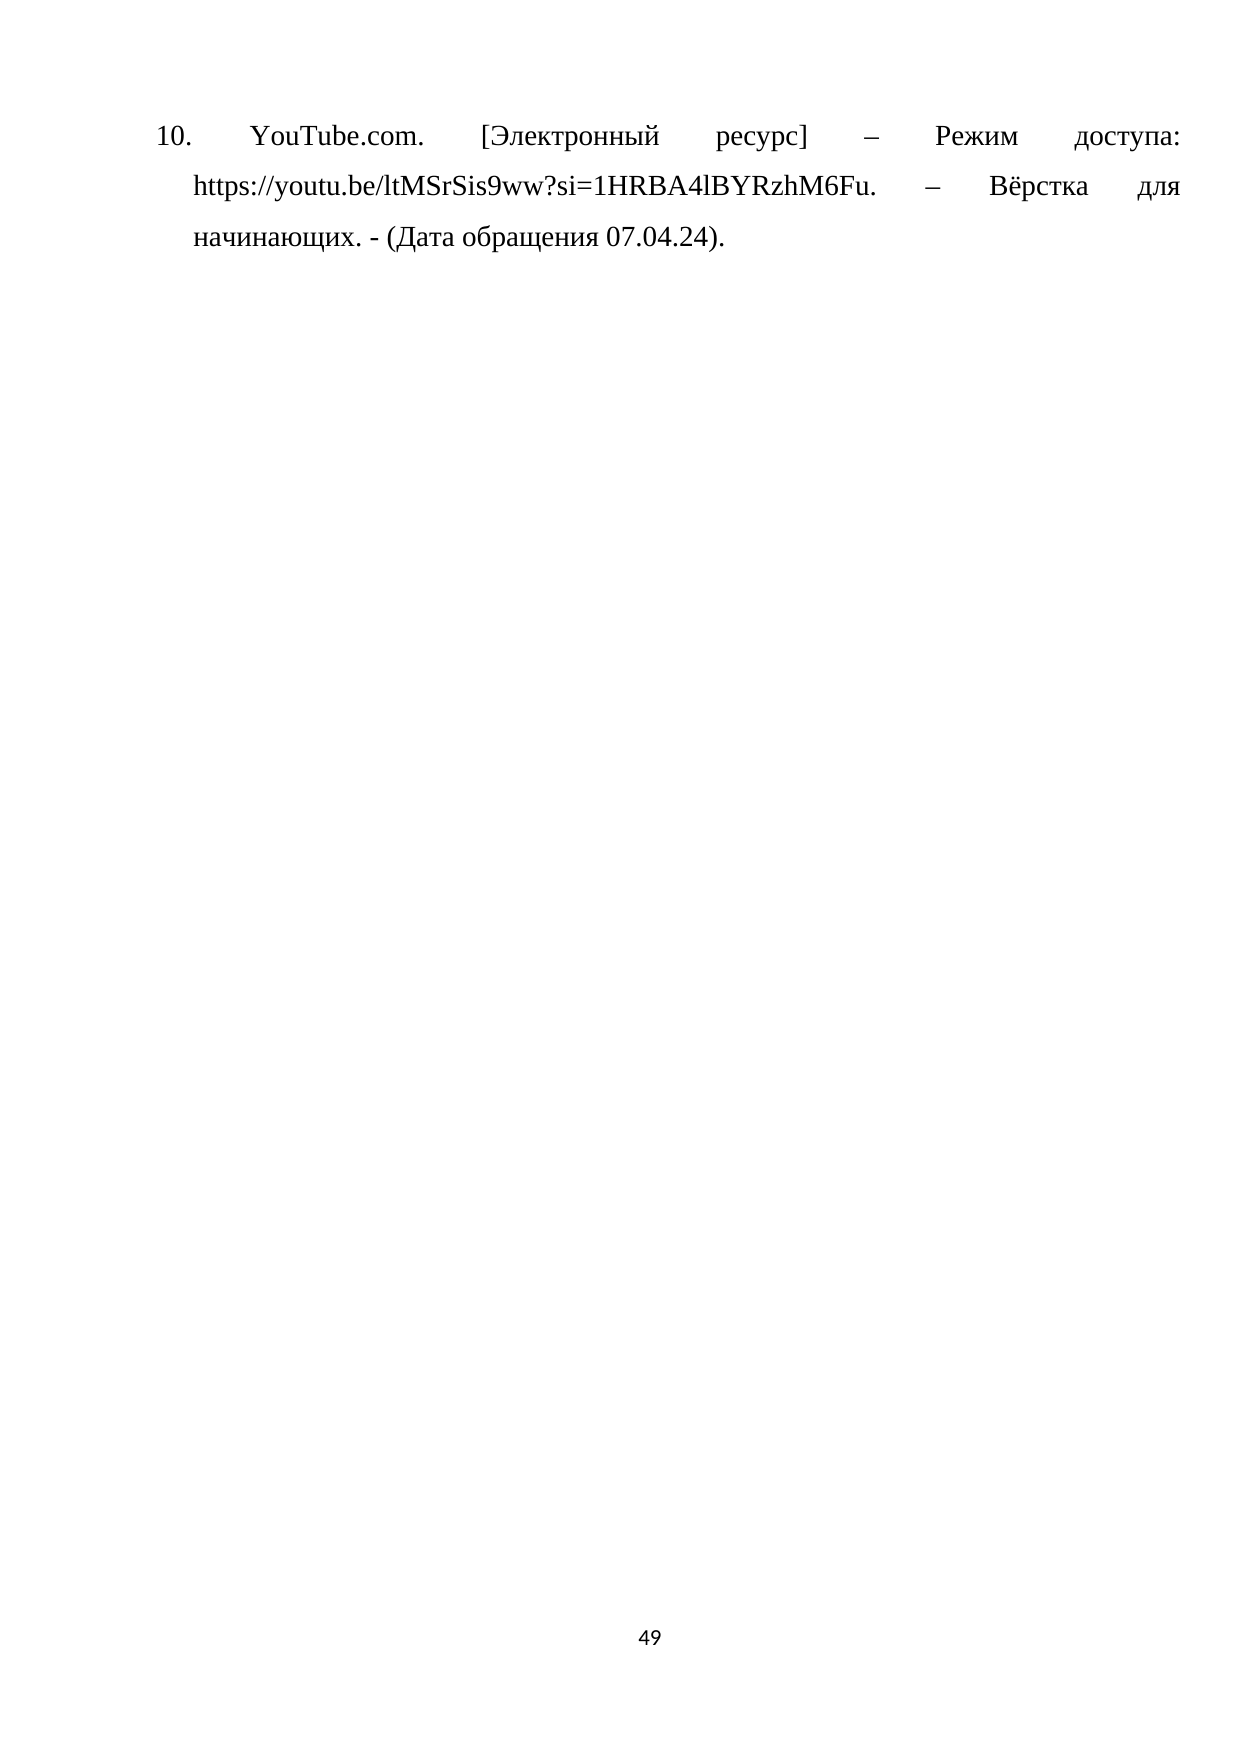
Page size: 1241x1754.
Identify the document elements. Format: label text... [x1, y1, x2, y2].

list YouTube.com. [Электронный ресурс] – Режим доступа: https://youtu.be/ltMSrSis9ww?si=1HRBA4lBYRzhM6Fu. – Вёрстка для начинающих. - (Дата обращения 07.04.24). [156, 118, 1181, 252]
